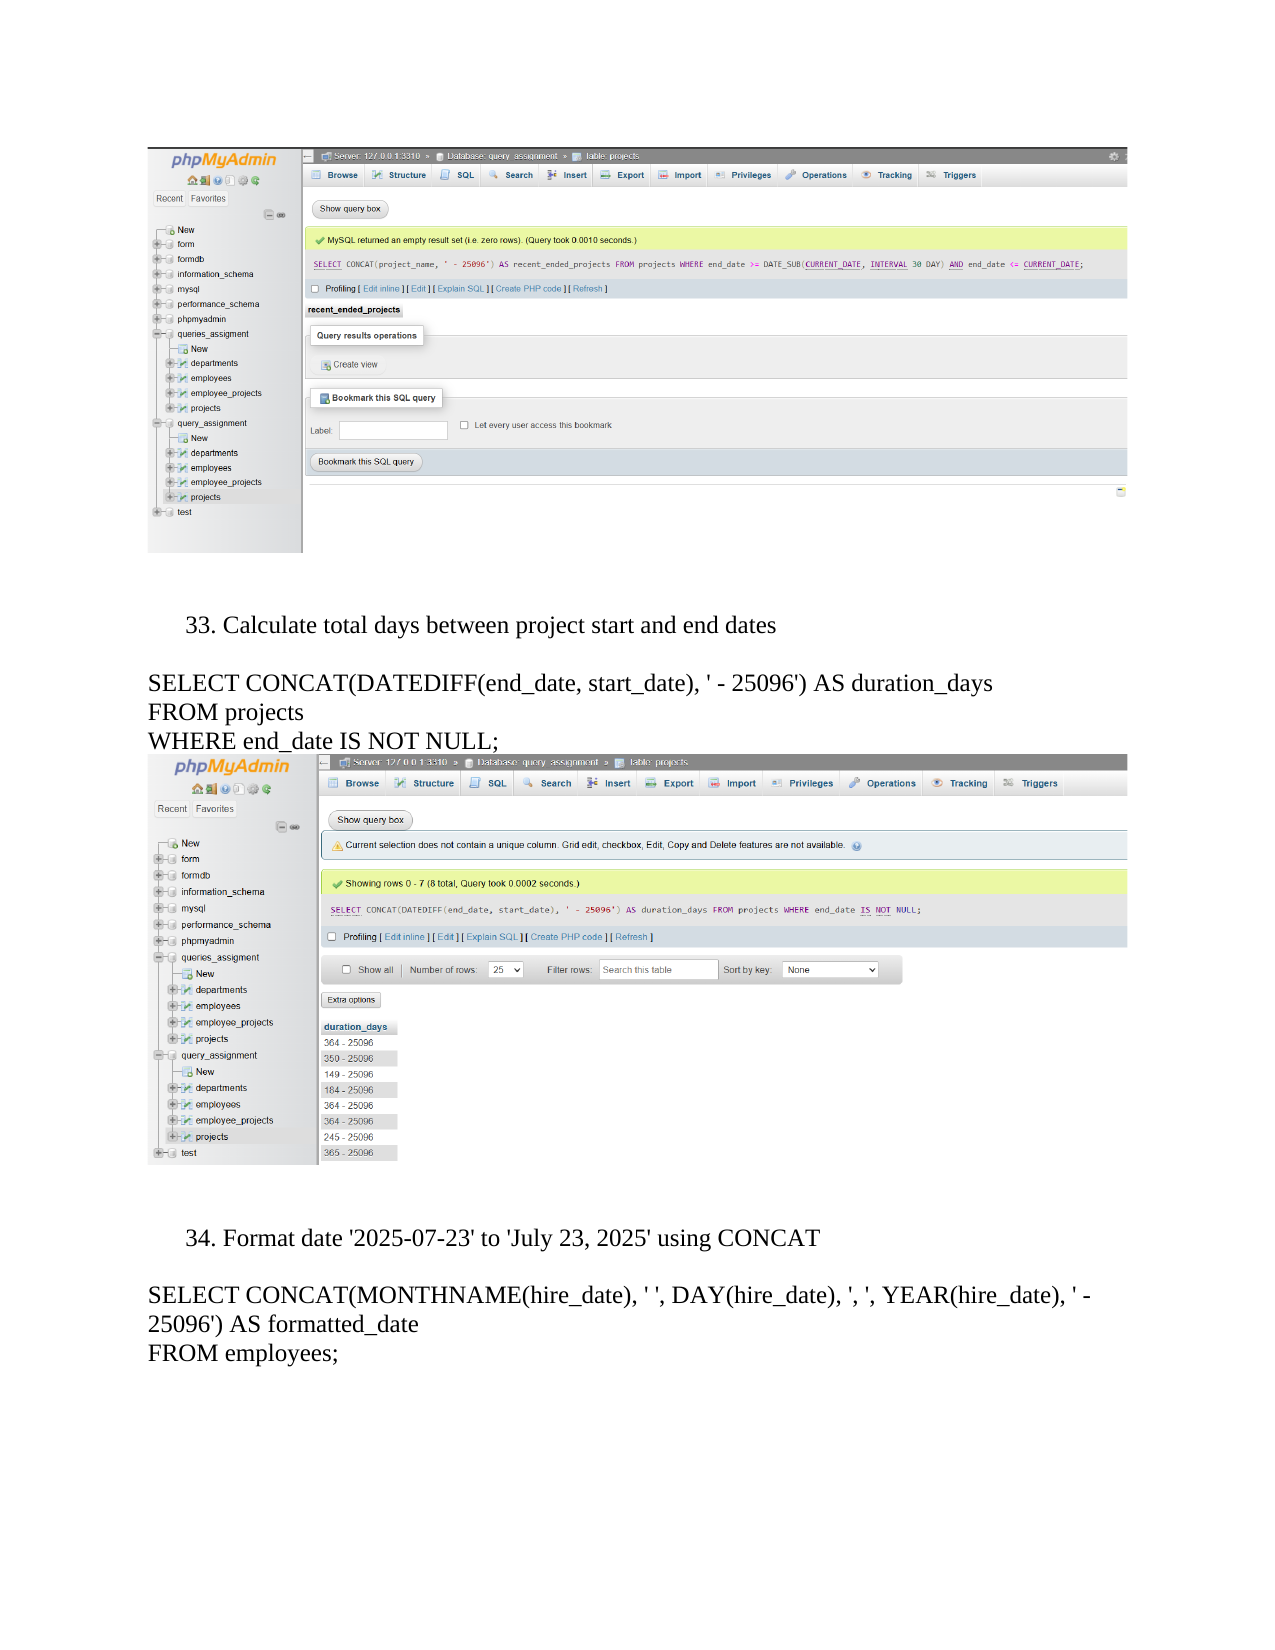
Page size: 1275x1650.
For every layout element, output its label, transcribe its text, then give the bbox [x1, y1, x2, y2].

list Format date '2025-07-23' to 'July 23, 2025' using CONCAT [185, 1223, 1127, 1251]
picture [147, 754, 1128, 1165]
picture [147, 147, 1128, 553]
text SELECT CONCAT(DATEDIFF(end_date, start_date), ' - 25096') AS duration_days [148, 668, 1127, 697]
text FROM projects [148, 697, 1127, 726]
text FROM employees; [148, 1338, 1127, 1367]
text WHERE end_date IS NOT NULL; [148, 726, 1127, 754]
text SELECT CONCAT(MONTHNAME(hire_date), ' ', DAY(hire_date), ', ', YEAR(hire_date), ' - 25096') AS formatted_date [148, 1281, 1127, 1338]
list Calculate total days between project start and end dates [185, 610, 1127, 639]
